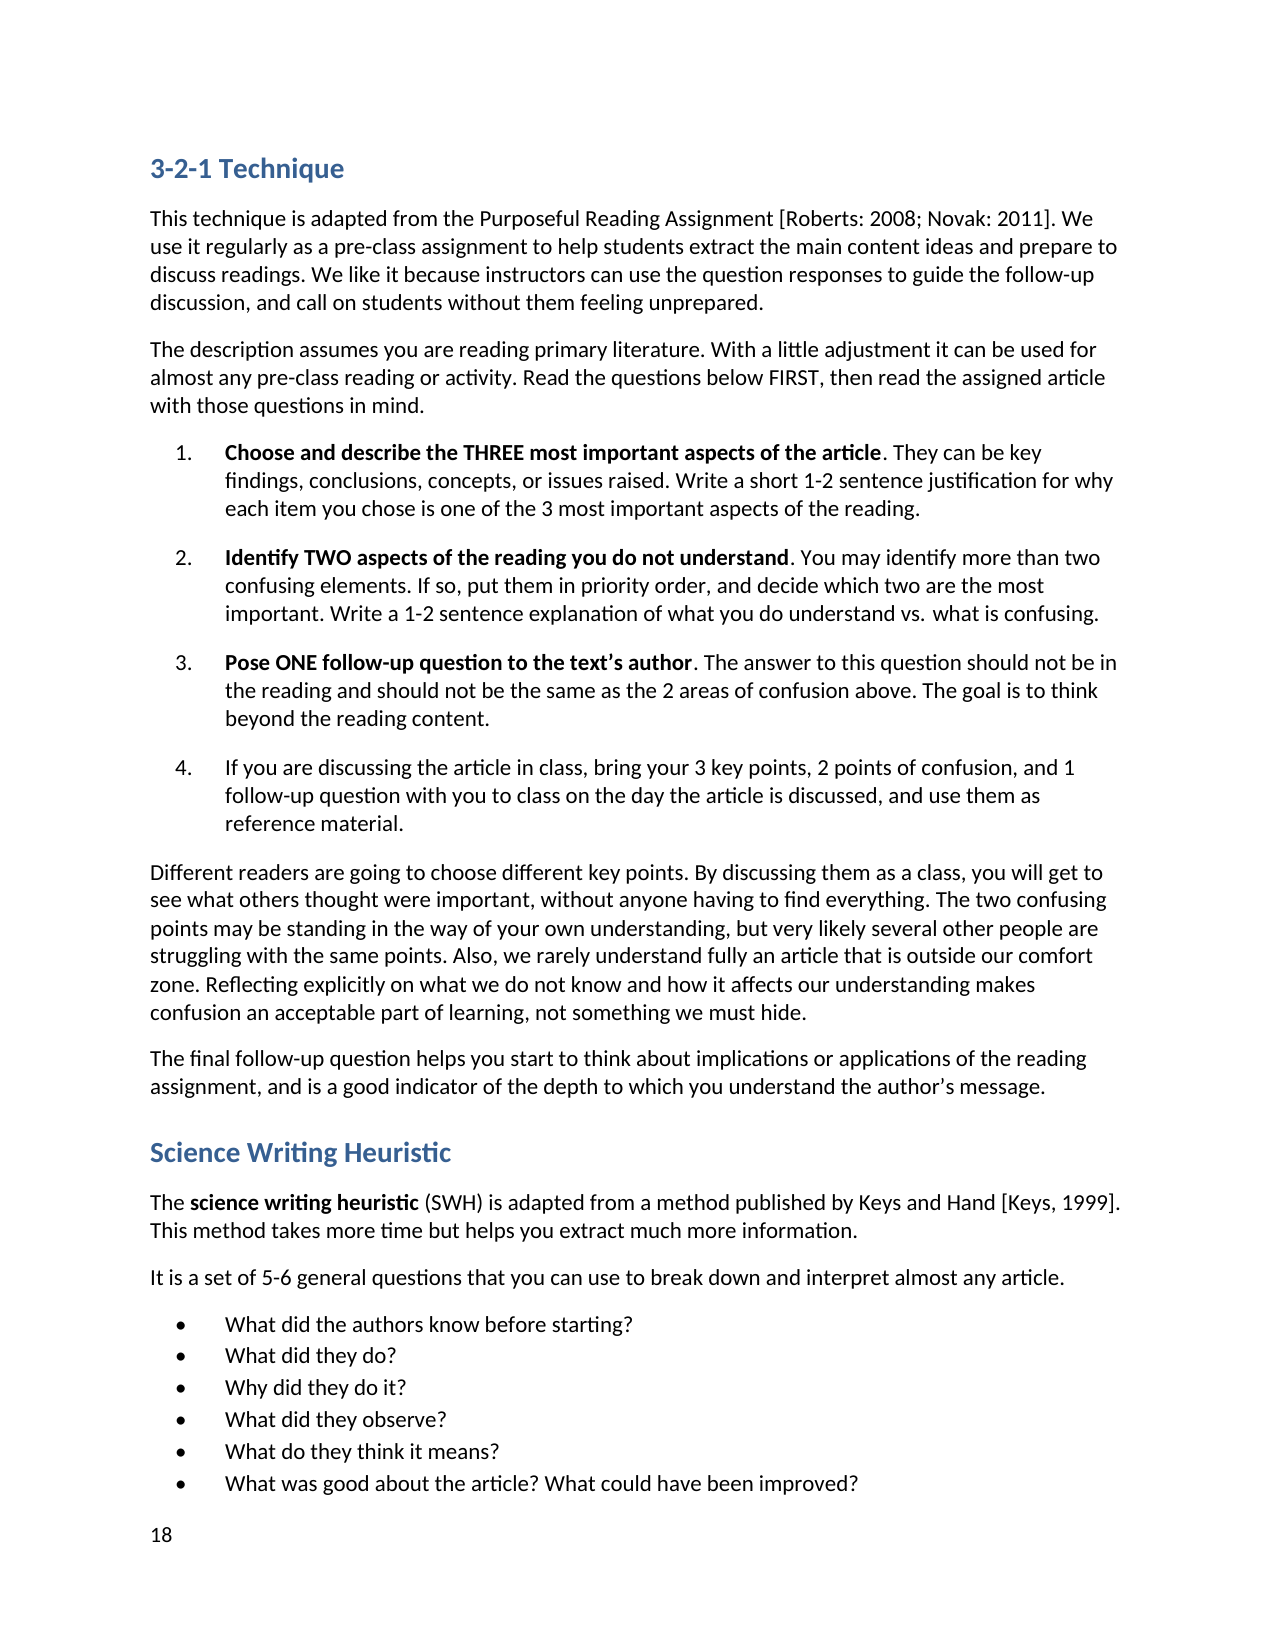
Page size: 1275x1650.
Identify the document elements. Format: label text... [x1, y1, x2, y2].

text The final follow-up question helps you start to think about implications or applications of the reading assignment, and is a good indicator of the depth to which you understand the author’s message. [150, 1044, 1125, 1101]
list What did the authors know before starting? [175, 1310, 1125, 1338]
list What was good about the article? What could have been improved? [175, 1469, 1125, 1497]
list If you are discussing the article in class, bring your 3 key points, 2 points of confusion, and 1 follow-up question with you to class on the day the article is discussed, and use them as reference material. [175, 753, 1125, 837]
list Identify TWO aspects of the reading you do not understand. You may identify more than two confusing elements. If so, put them in priority order, and decide which two are the most important. Write a 1-2 sentence explanation of what you do understand vs. what is confusing. [175, 543, 1125, 627]
list What did they do? [175, 1342, 1125, 1369]
list Pose ONE follow-up question to the text’s author. The answer to this question should not be in the reading and should not be the same as the 2 areas of confusion above. The goal is to think beyond the reading content. [175, 648, 1125, 732]
text The science writing heuristic (SWH) is adapted from a method published by Keys and Hand [Keys, 1999]. This method takes more time but helps you extract much more information. [150, 1188, 1125, 1244]
list What did they observe? [175, 1405, 1125, 1433]
list What do they think it means? [175, 1437, 1125, 1465]
text This technique is adapted from the Purposeful Reading Assignment [Roberts: 2008; Novak: 2011]. We use it regularly as a pre-class assignment to help students extract the main content ideas and prepare to discuss readings. We like it because instructors can use the question responses to guide the follow-up discussion, and call on students without them feeling unprepared. [150, 204, 1125, 316]
text The description assumes you are reading primary literature. With a little adjustment it can be used for almost any pre-class reading or activity. Read the questions below FIRST, then read the assigned article with those questions in mind. [150, 335, 1125, 419]
list Why did they do it? [175, 1373, 1125, 1401]
subtitle 3-2-1 Technique [150, 150, 1125, 186]
text It is a set of 5-6 general questions that you can use to break down and interpret almost any article. [150, 1263, 1125, 1291]
text Different readers are going to choose different key points. By discussing them as a class, you will get to see what others thought were important, without anyone having to find everything. The two confusing points may be standing in the way of your own understanding, but very likely several other people are struggling with the same points. Also, we rarely understand fully an article that is outside our comfort zone. Reflecting explicitly on what we do not know and how it affects our understanding makes confusion an acceptable part of learning, not something we must hide. [150, 858, 1125, 1026]
subtitle Science Writing Heuristic [150, 1134, 1125, 1169]
list Choose and describe the THREE most important aspects of the article. They can be key findings, conclusions, concepts, or issues raised. Write a short 1-2 sentence justification for why each item you chose is one of the 3 most important aspects of the reading. [175, 438, 1125, 522]
